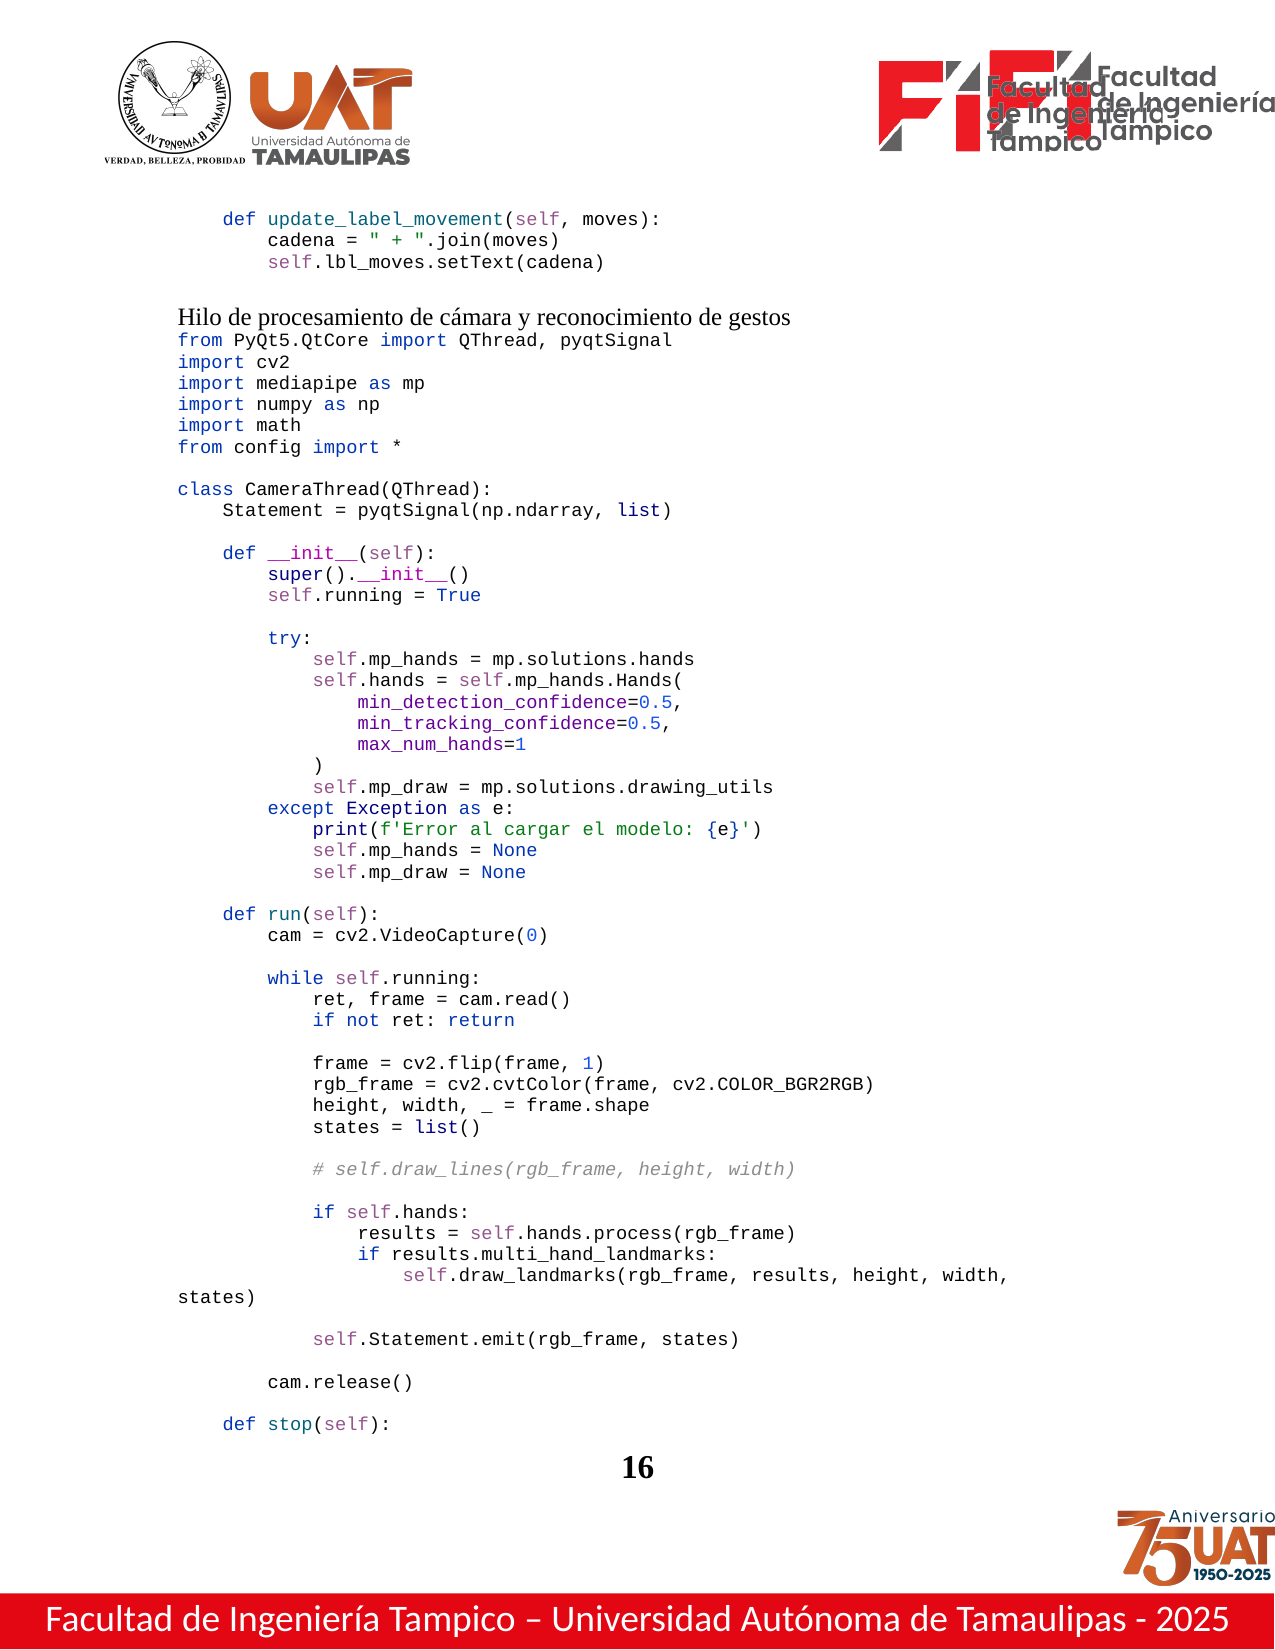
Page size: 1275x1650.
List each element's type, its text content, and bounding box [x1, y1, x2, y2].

picture [104, 41, 413, 165]
picture [1117, 1510, 1275, 1586]
text Hilo de procesamiento de cámara y reconocimiento de gestos [177, 302, 1098, 331]
picture [878, 50, 1275, 152]
